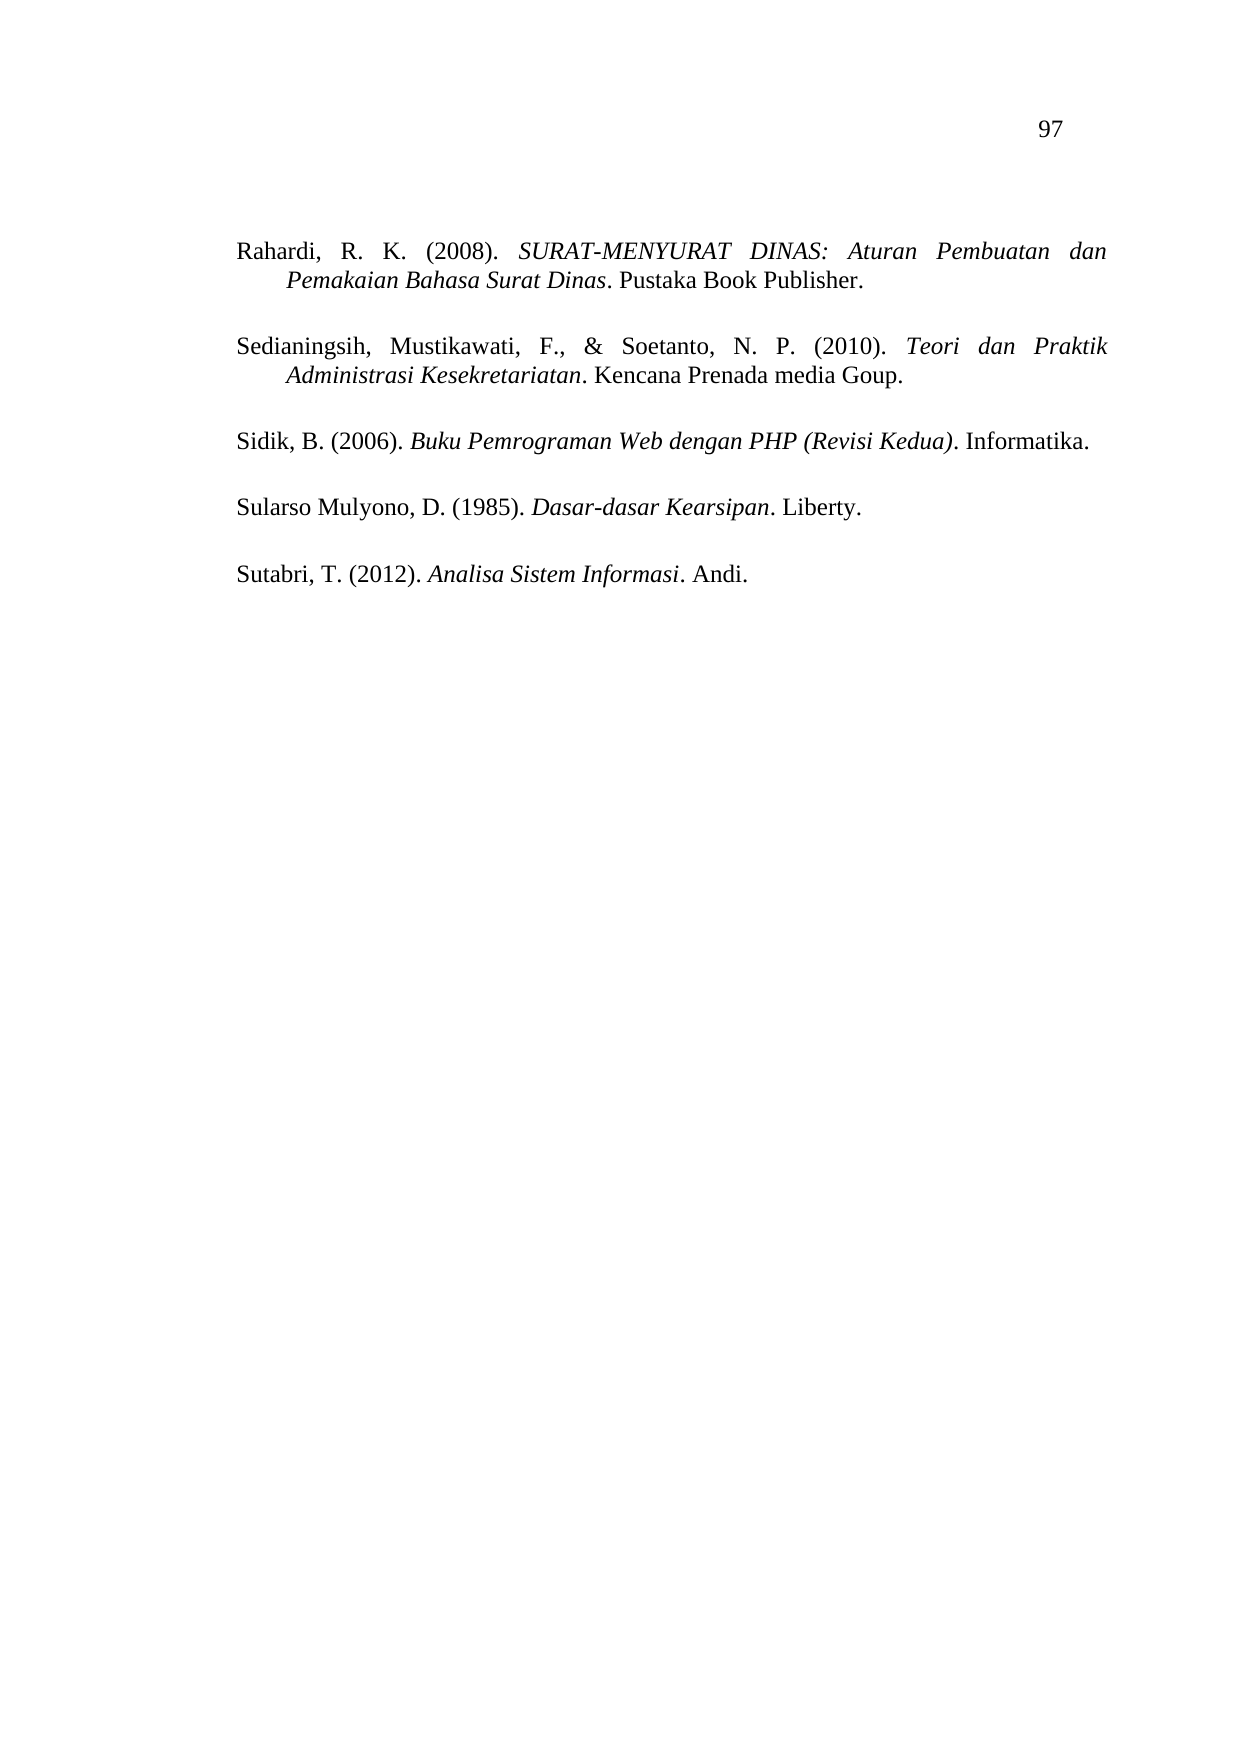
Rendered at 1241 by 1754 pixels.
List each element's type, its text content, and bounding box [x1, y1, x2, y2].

text Rahardi, R. K. (2008). SURAT-MENYURAT DINAS: Aturan Pembuatan dan Pemakaian Bahasa Surat Dinas. Pustaka Book Publisher. [236, 236, 1107, 294]
text Sedianingsih, Mustikawati, F., & Soetanto, N. P. (2010). Teori dan Praktik Administrasi Kesekretariatan. Kencana Prenada media Goup. [236, 331, 1107, 389]
text Sularso Mulyono, D. (1985). Dasar-dasar Kearsipan. Liberty. [236, 492, 1107, 521]
text Sutabri, T. (2012). Analisa Sistem Informasi. Andi. [236, 559, 1107, 587]
text Sidik, B. (2006). Buku Pemrograman Web dengan PHP (Revisi Kedua). Informatika. [236, 426, 1107, 455]
